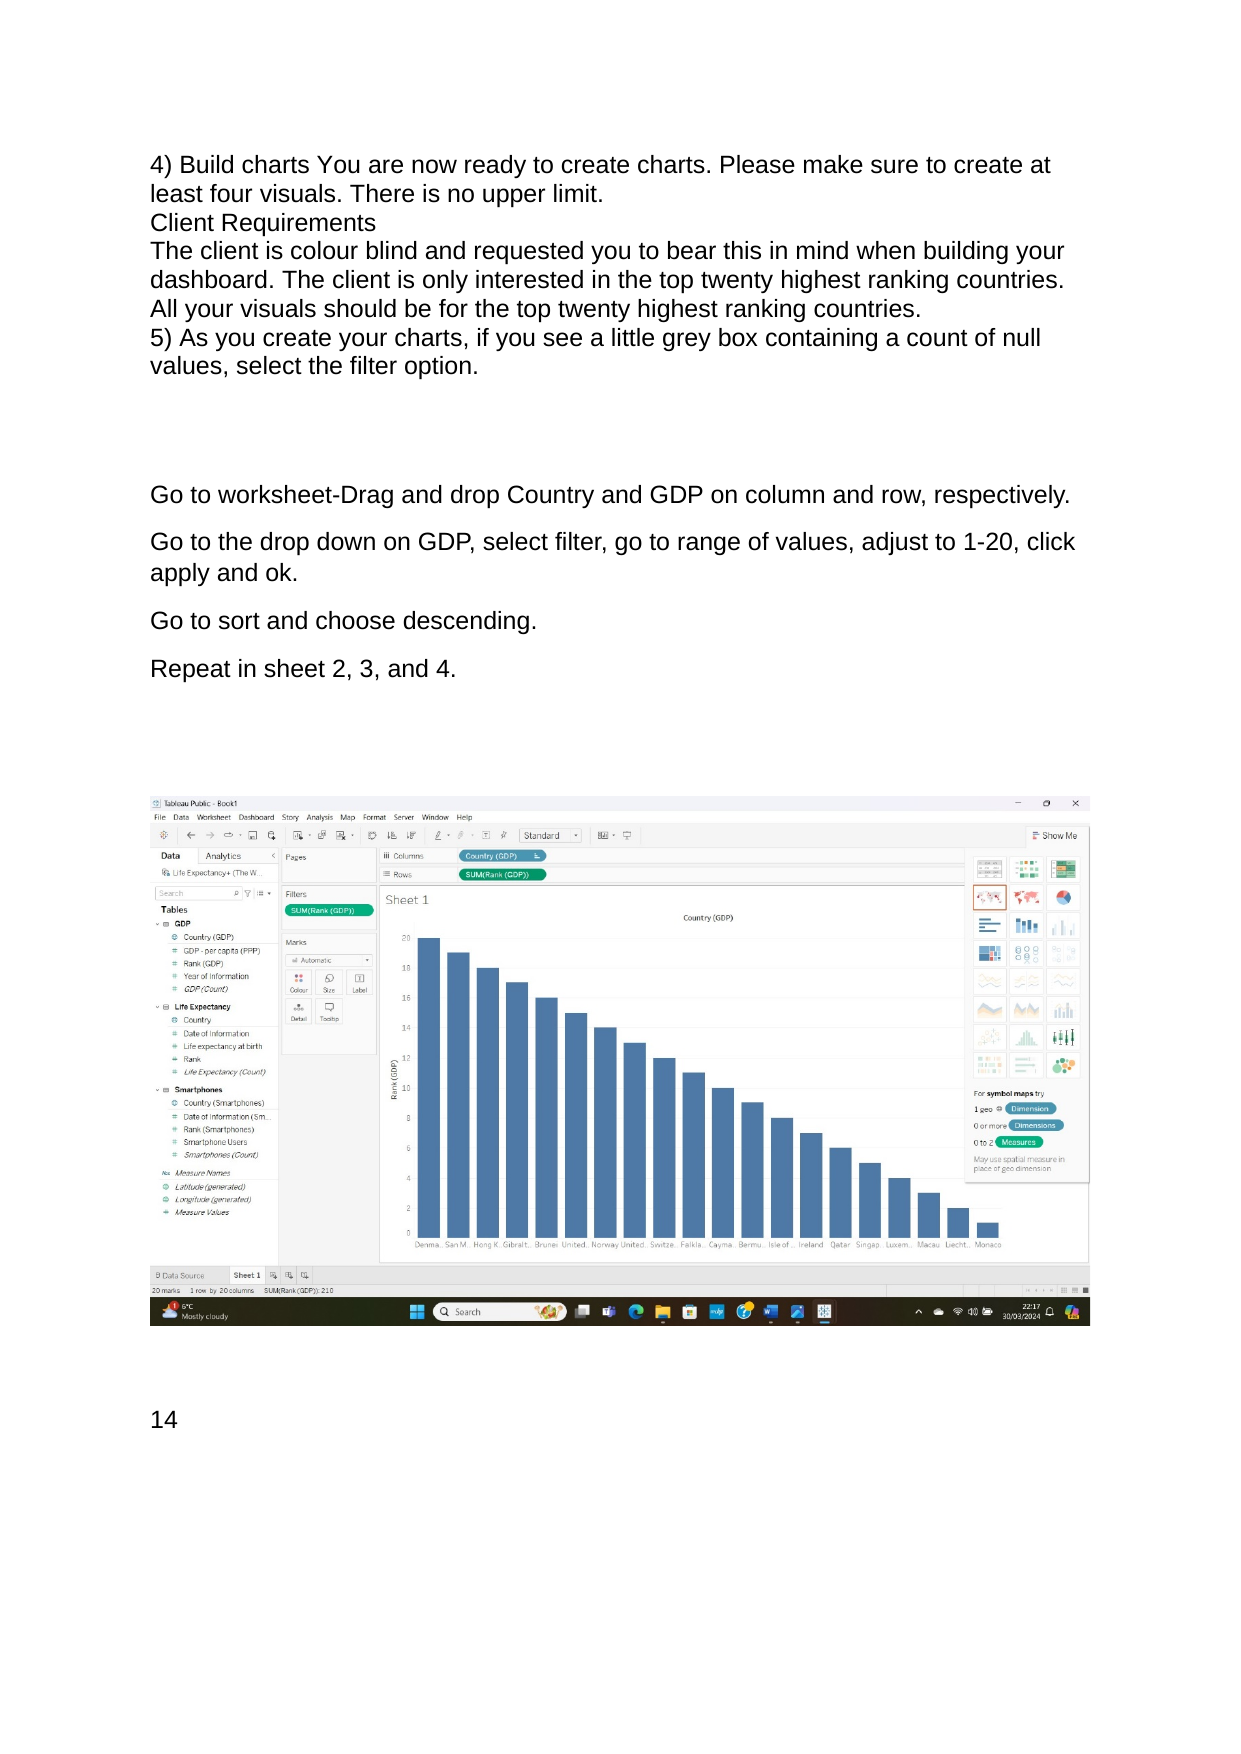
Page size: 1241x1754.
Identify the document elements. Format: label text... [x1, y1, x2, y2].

text 14 [150, 1405, 1090, 1433]
text Go to the drop down on GDP, select filter, go to range of values, adjust to 1-20, click apply and ok. [150, 527, 1090, 587]
text Go to sort and choose descending. [150, 606, 1090, 635]
text 4) Build charts You are now ready to create charts. Please make sure to create at least four visuals. There is no upper limit. [150, 150, 1090, 207]
text Repeat in sheet 2, 3, and 4. [150, 654, 1090, 682]
picture [150, 796, 1091, 1326]
text The client is colour blind and requested you to bear this in mind when building your dashboard. The client is only interested in the top twenty highest ranking countries. All your visuals should be for the top twenty highest ranking countries. [150, 236, 1090, 322]
text Client Requirements [150, 207, 1090, 236]
text 5) As you create your charts, if you see a little grey box containing a count of null values, select the filter option. [150, 322, 1090, 380]
text Go to worksheet-Drag and drop Country and GDP on column and row, respectively. [150, 479, 1090, 508]
